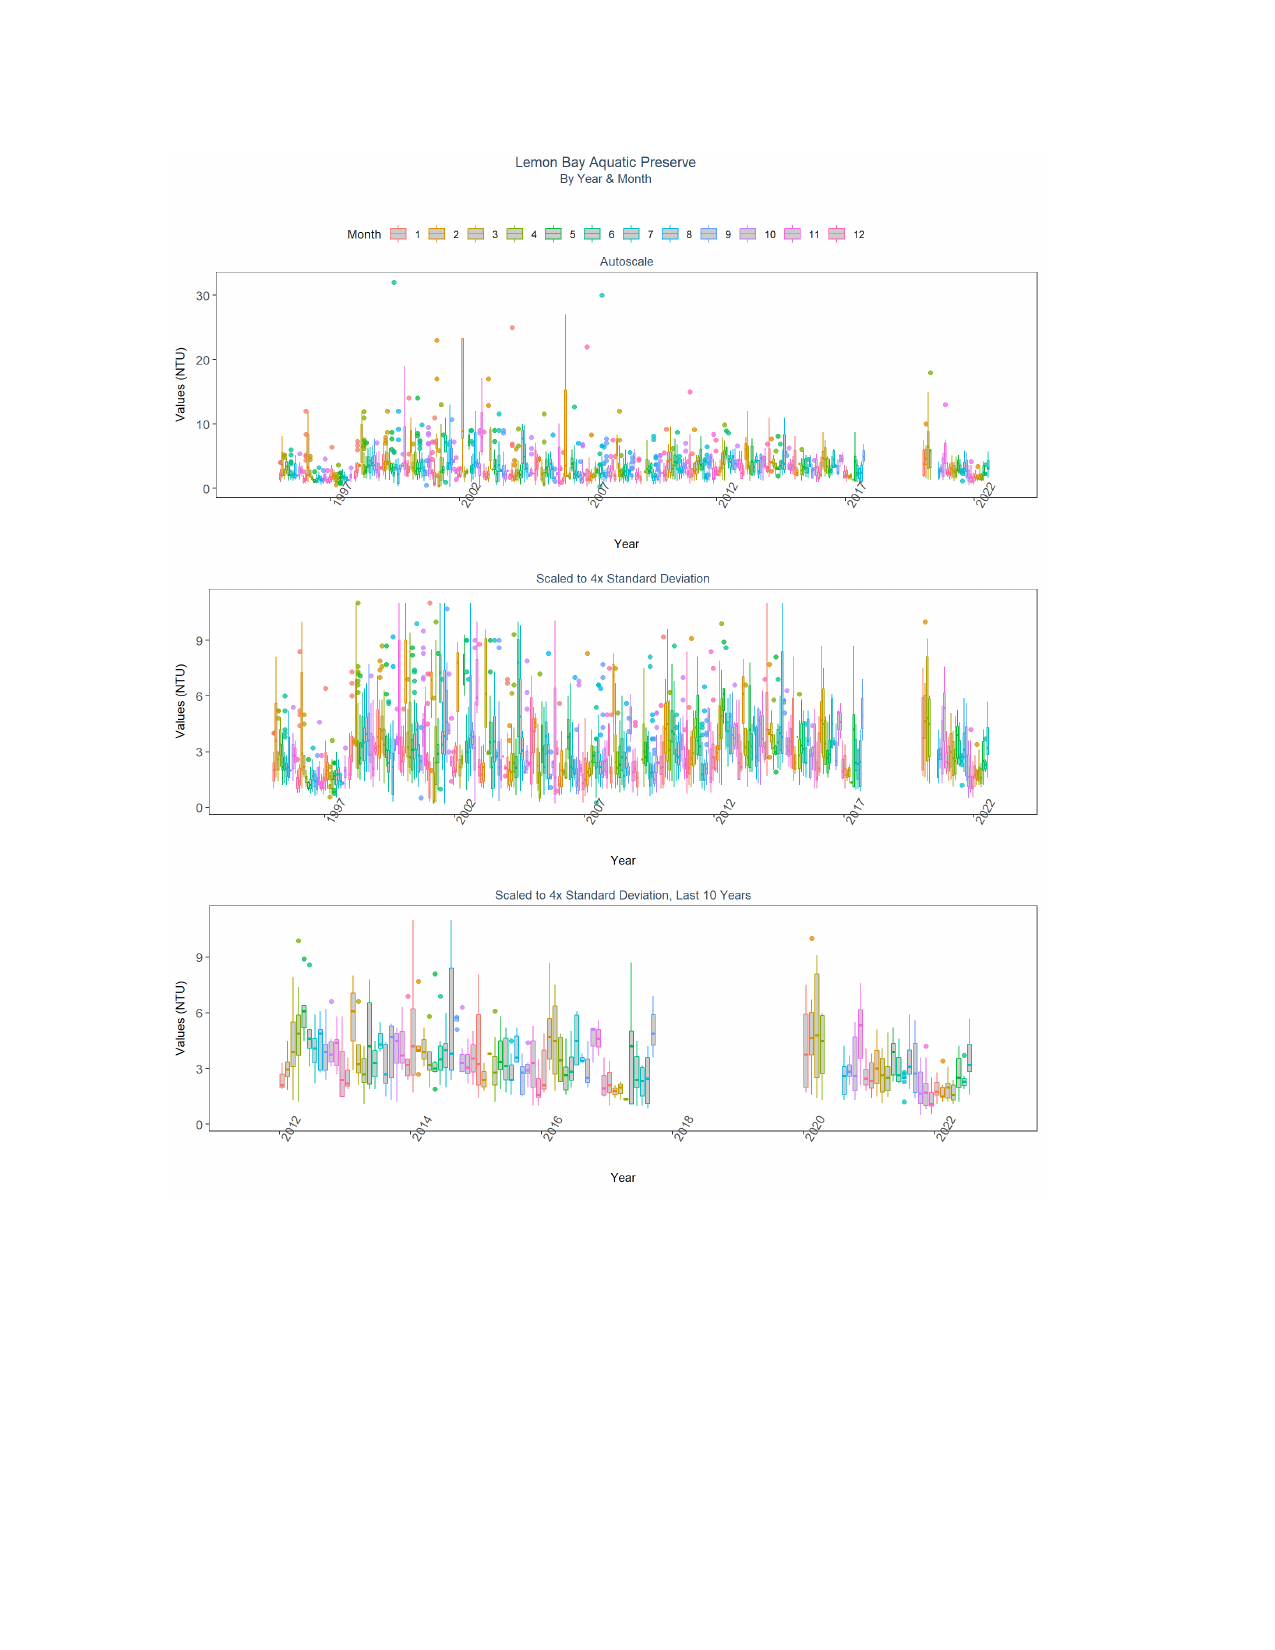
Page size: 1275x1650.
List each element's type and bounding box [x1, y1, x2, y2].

picture [168, 150, 1044, 1200]
